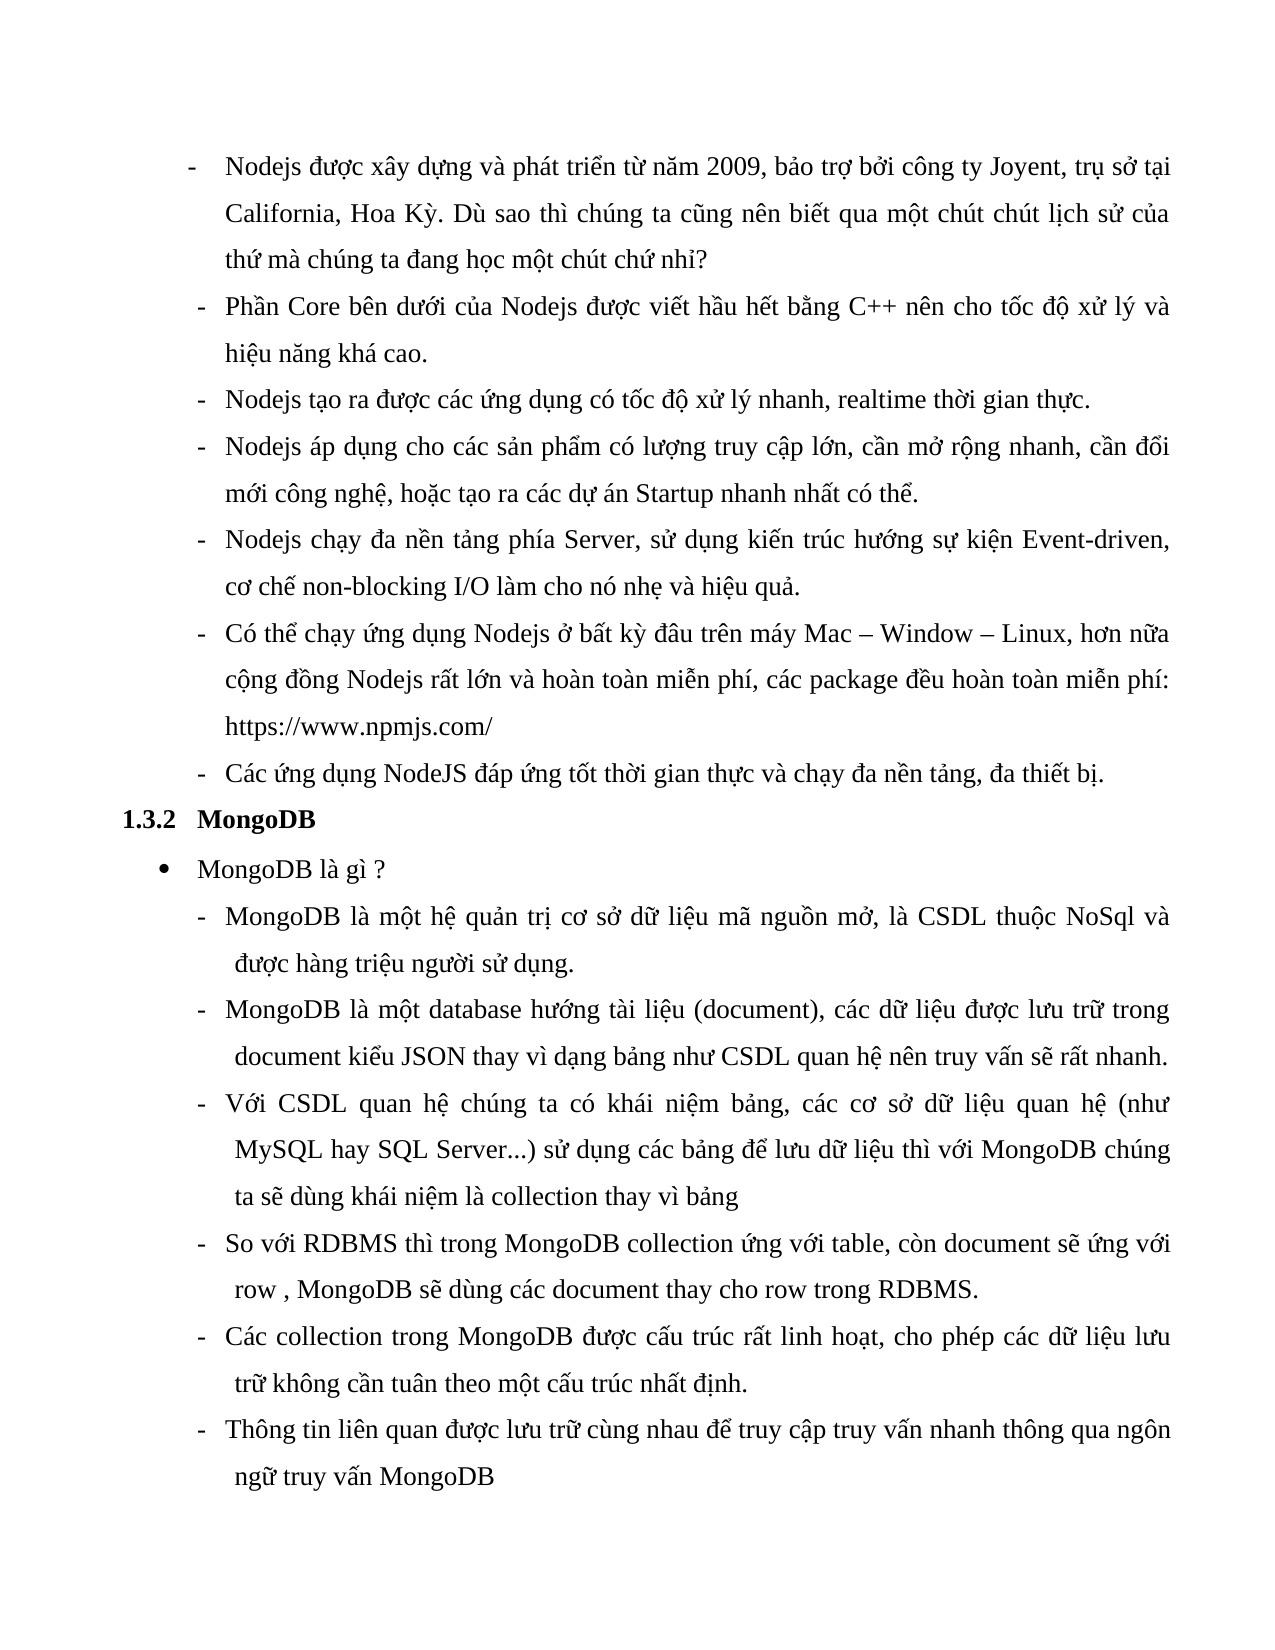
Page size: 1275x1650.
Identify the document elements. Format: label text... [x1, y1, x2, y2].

list Nodejs tạo ra được các ứng dụng có tốc độ xử lý nhanh, realtime thời gian thực. [197, 383, 1172, 414]
subtitle MongoDB [122, 803, 1172, 834]
list MongoDB là một hệ quản trị cơ sở dữ liệu mã nguồn mở, là CSDL thuộc NoSql và được hàng triệu người sử dụng. [197, 900, 1172, 978]
list MongoDB là một database hướng tài liệu (document), các dữ liệu được lưu trữ trong document kiểu JSON thay vì dạng bảng như CSDL quan hệ nên truy vấn sẽ rất nhanh. [197, 993, 1172, 1071]
list Các ứng dụng NodeJS đáp ứng tốt thời gian thực và chạy đa nền tảng, đa thiết bị. [197, 757, 1172, 788]
list Nodejs được xây dựng và phát triển từ năm 2009, bảo trợ bởi công ty Joyent, trụ sở tại California, Hoa Kỳ. Dù sao thì chúng ta cũng nên biết qua một chút chút lịch sử của thứ mà chúng ta đang học một chút chứ nhỉ? [187, 150, 1172, 274]
list Với CSDL quan hệ chúng ta có khái niệm bảng, các cơ sở dữ liệu quan hệ (như MySQL hay SQL Server...) sử dụng các bảng để lưu dữ liệu thì với MongoDB chúng ta sẽ dùng khái niệm là collection thay vì bảng [197, 1087, 1172, 1211]
list Nodejs chạy đa nền tảng phía Server, sử dụng kiến trúc hướng sự kiện Event-driven, cơ chế non-blocking I/O làm cho nó nhẹ và hiệu quả. [197, 523, 1172, 601]
list Nodejs áp dụng cho các sản phẩm có lượng truy cập lớn, cần mở rộng nhanh, cần đổi mới công nghệ, hoặc tạo ra các dự án Startup nhanh nhất có thể. [197, 430, 1172, 508]
list Có thể chạy ứng dụng Nodejs ở bất kỳ đâu trên máy Mac – Window – Linux, hơn nữa cộng đồng Nodejs rất lớn và hoàn toàn miễn phí, các package đều hoàn toàn miễn phí: https://www.npmjs.com/ [197, 617, 1172, 741]
list Phần Core bên dưới của Nodejs được viết hầu hết bằng C++ nên cho tốc độ xử lý và hiệu năng khá cao. [197, 290, 1172, 368]
list So với RDBMS thì trong MongoDB collection ứng với table, còn document sẽ ứng với row , MongoDB sẽ dùng các document thay cho row trong RDBMS. [197, 1227, 1172, 1304]
list Các collection trong MongoDB được cấu trúc rất linh hoạt, cho phép các dữ liệu lưu trữ không cần tuân theo một cấu trúc nhất định. [197, 1320, 1172, 1398]
list Thông tin liên quan được lưu trữ cùng nhau để truy cập truy vấn nhanh thông qua ngôn ngữ truy vấn MongoDB [197, 1413, 1172, 1491]
list MongoDB là gì ? [159, 853, 1172, 884]
